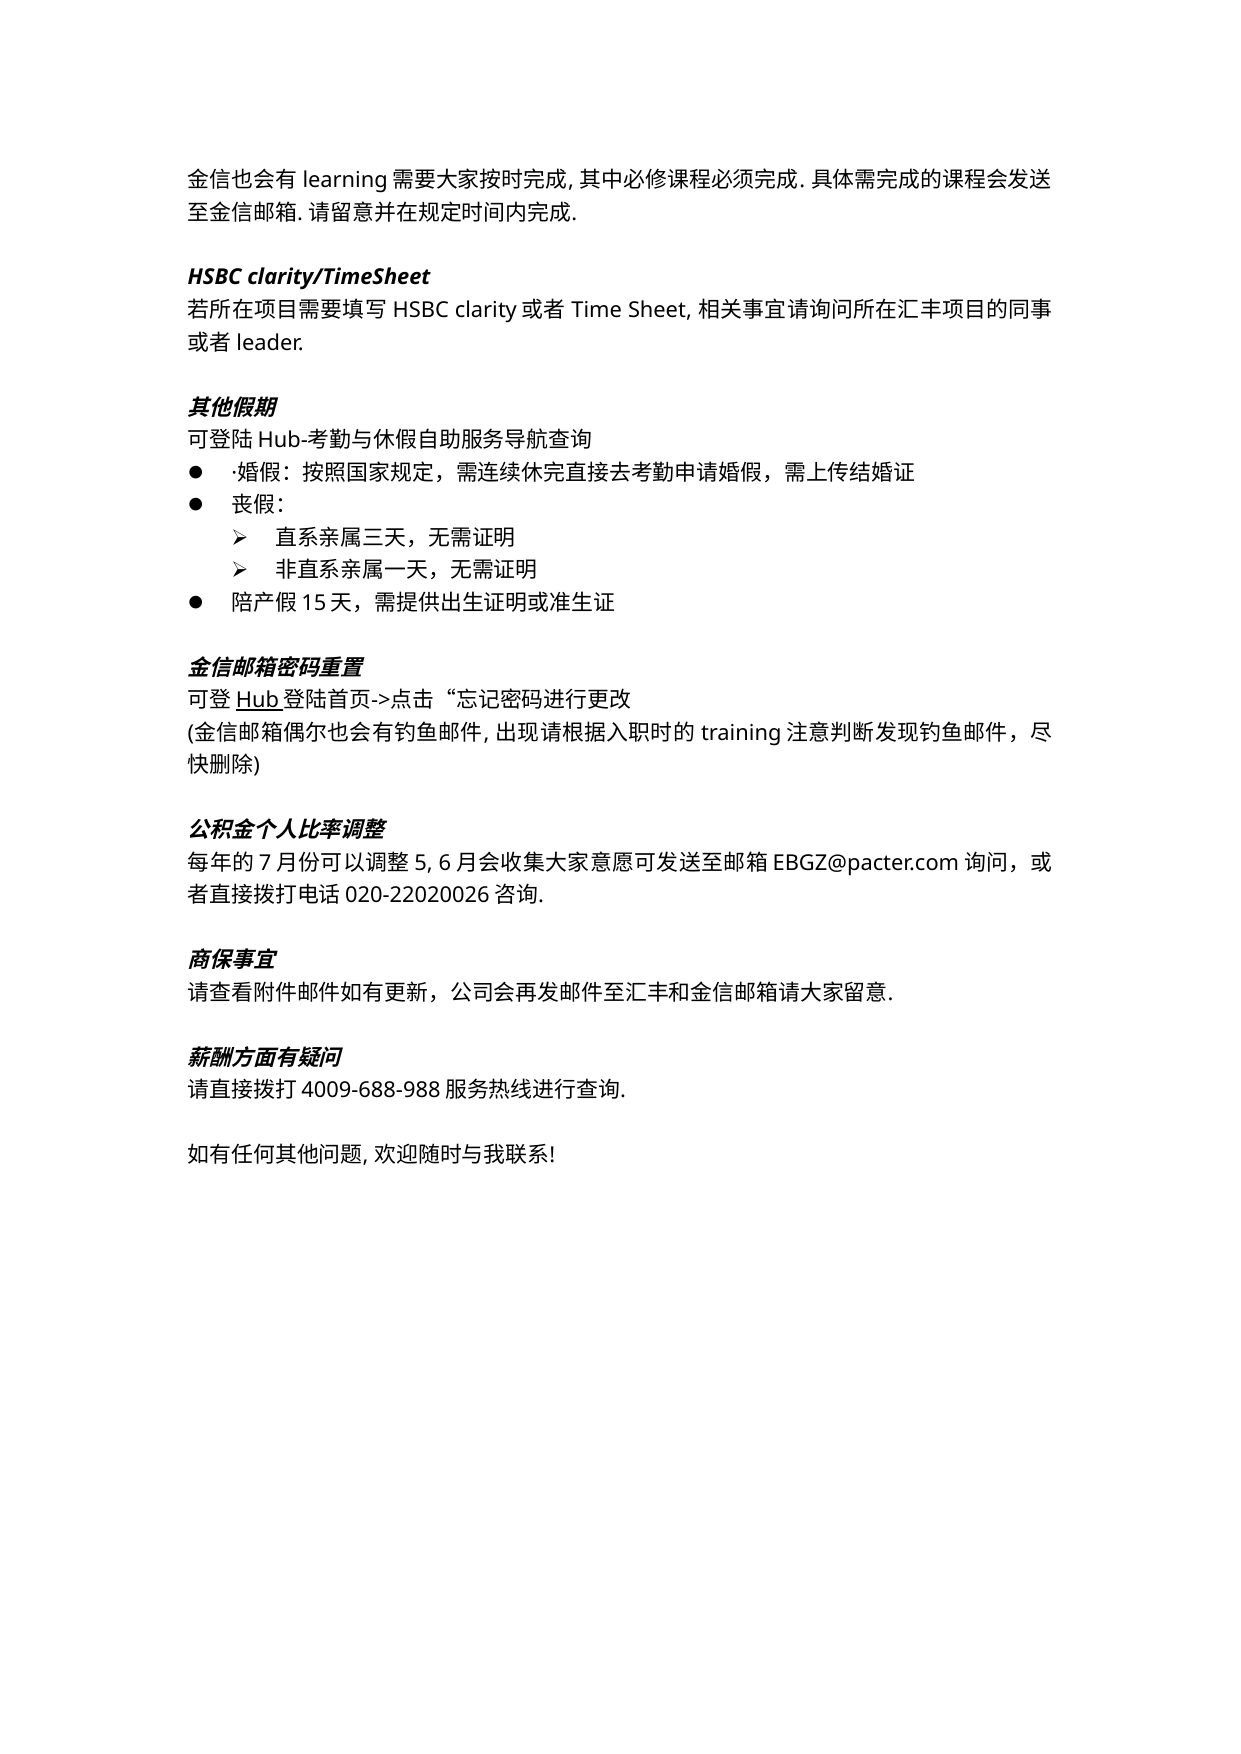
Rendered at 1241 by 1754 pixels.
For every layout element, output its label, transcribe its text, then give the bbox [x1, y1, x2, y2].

text 请查看附件邮件如有更新，公司会再发邮件至汇丰和金信邮箱请大家留意. [187, 974, 1053, 1007]
text (金信邮箱偶尔也会有钓鱼邮件, 出现请根据入职时的 training注意判断发现钓鱼邮件，尽快删除) [187, 714, 1053, 779]
text 如有任何其他问题, 欢迎随时与我联系! [187, 1137, 1053, 1169]
list 丧假： [187, 487, 1053, 519]
text HSBC clarity/TimeSheet [187, 259, 1053, 292]
text 薪酬方面有疑问 [187, 1039, 1053, 1072]
text 若所在项目需要填写 HSBC clarity或者 Time Sheet, 相关事宜请询问所在汇丰项目的同事或者 leader. [187, 292, 1053, 357]
list 直系亲属三天，无需证明 [231, 519, 1053, 552]
list 非直系亲属一天，无需证明 [231, 552, 1053, 584]
text 公积金个人比率调整 [187, 812, 1053, 844]
text 可登陆Hub-考勤与休假自助服务导航查询 [187, 422, 1053, 454]
text 金信也会有 learning需要大家按时完成, 其中必修课程必须完成. 具体需完成的课程会发送至金信邮箱. 请留意并在规定时间内完成. [187, 162, 1053, 227]
text 每年的7月份可以调整5, 6月会收集大家意愿可发送至邮箱EBGZ@pacter.com询问，或者直接拨打电话020-22020026咨询. [187, 844, 1053, 909]
list ·婚假：按照国家规定，需连续休完直接去考勤申请婚假，需上传结婚证 [187, 454, 1053, 487]
text 金信邮箱密码重置 [187, 649, 1053, 682]
list 陪产假15天，需提供出生证明或准生证 [187, 584, 1053, 617]
text 可登Hub登陆首页->点击“忘记密码进行更改 [187, 682, 1053, 714]
text 商保事宜 [187, 942, 1053, 974]
text 请直接拨打4009-688-988服务热线进行查询. [187, 1072, 1053, 1104]
text 其他假期 [187, 389, 1053, 422]
